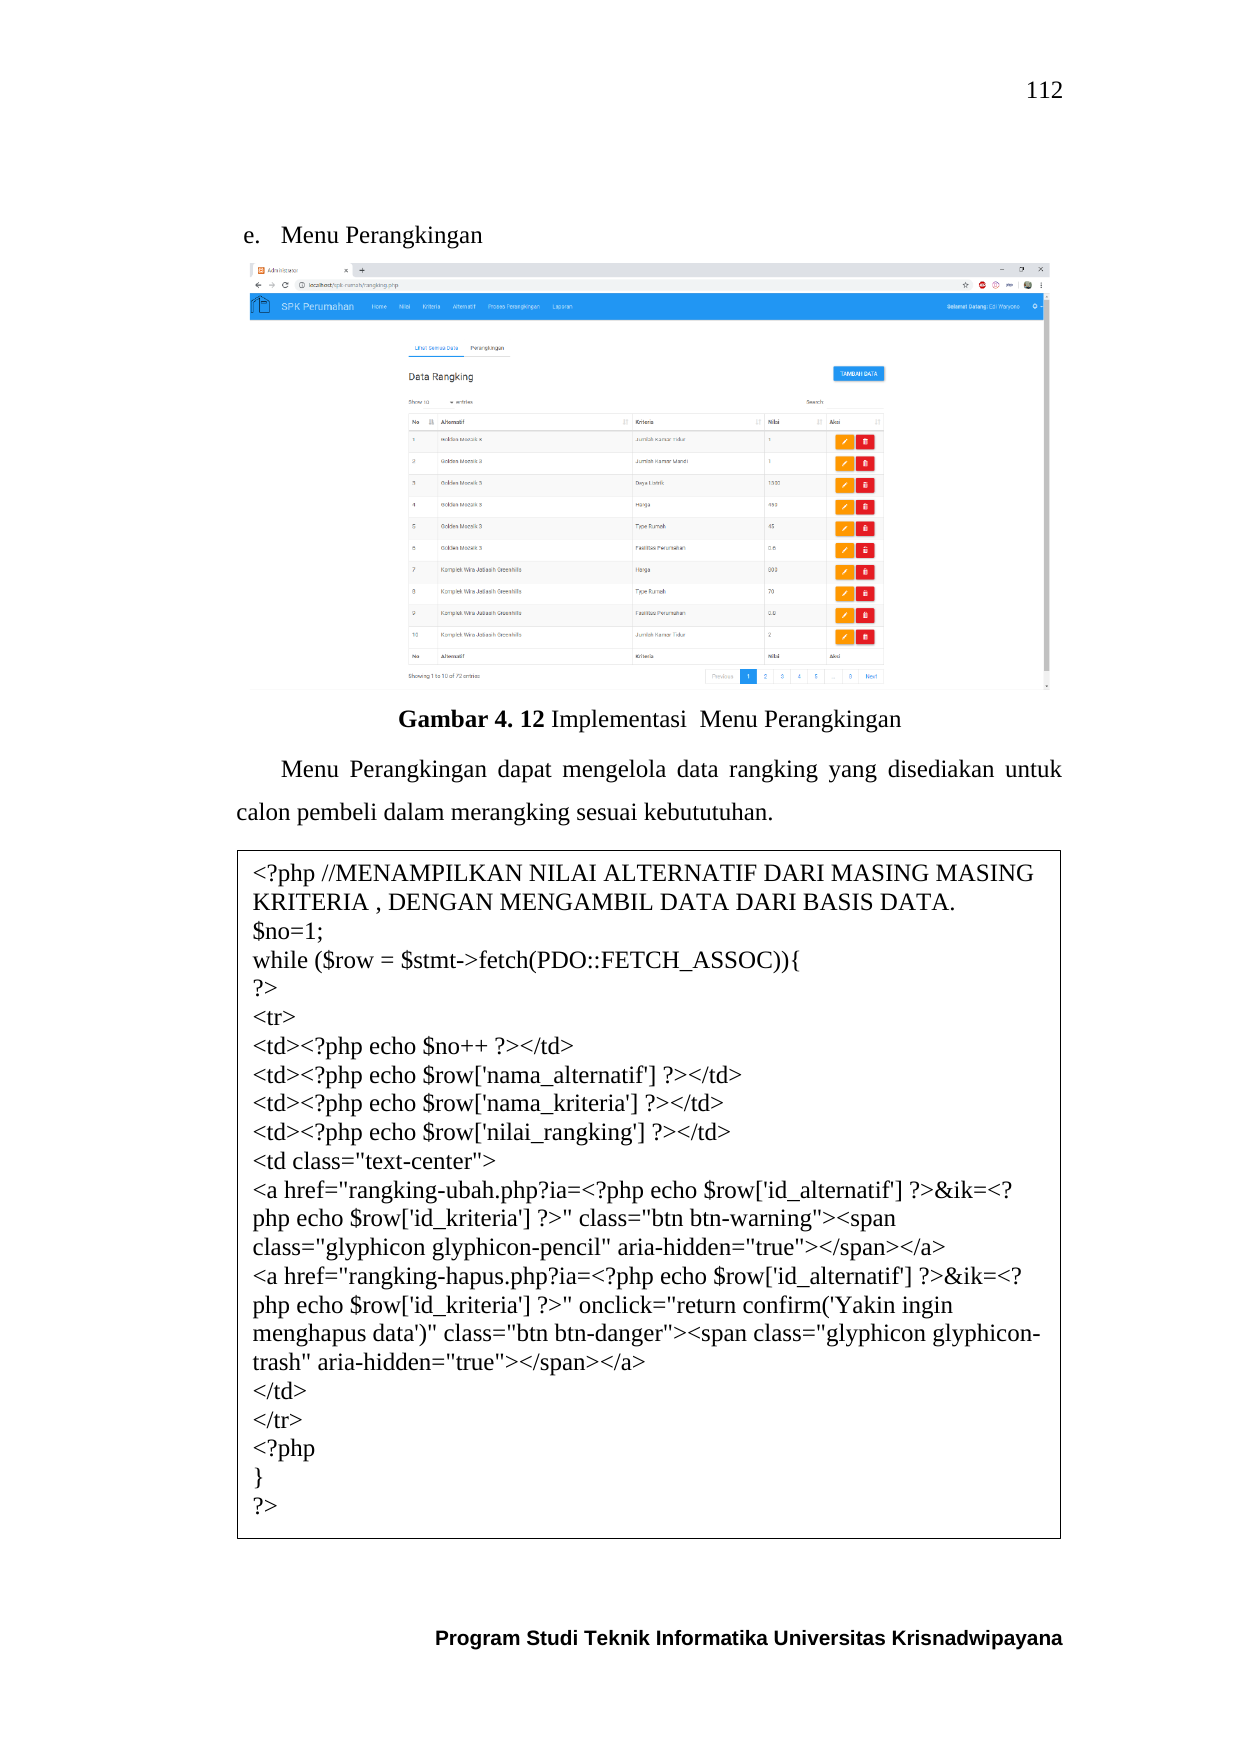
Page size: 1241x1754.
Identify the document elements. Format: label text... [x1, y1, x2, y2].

text Gambar 4. 12 Implementasi Menu Perangkingan [236, 704, 1063, 733]
text Menu Perangkingan dapat mengelola data rangking yang disediakan untuk calon pembeli dalam merangking sesuai kebututuhan. [236, 754, 1063, 826]
list Menu Perangkingan [243, 220, 1063, 249]
picture [249, 263, 1050, 690]
